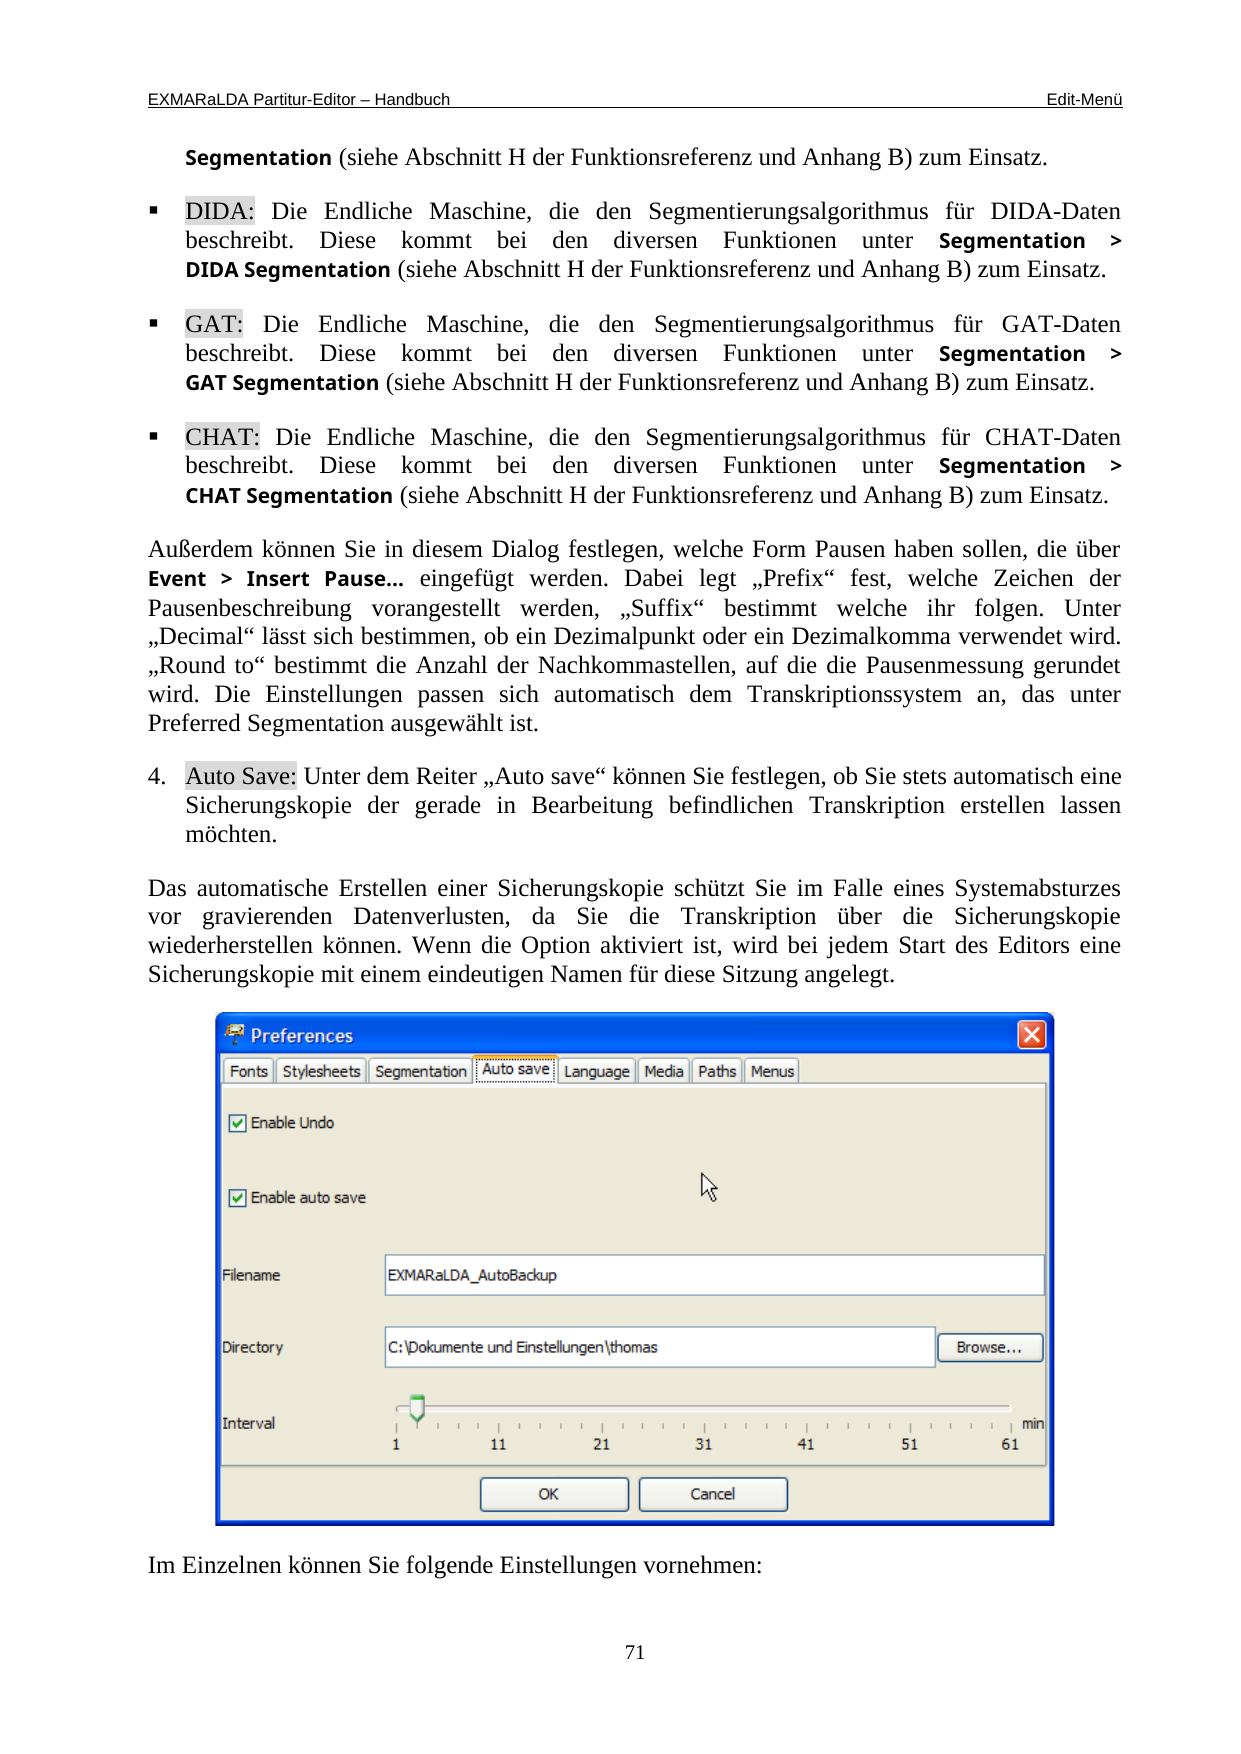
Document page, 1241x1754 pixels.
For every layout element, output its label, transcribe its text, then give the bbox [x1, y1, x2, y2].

list DIDA: Die Endliche Maschine, die den Segmentierungsalgorithmus für DIDA-Daten beschreibt. Diese kommt bei den diversen Funktionen unter Segmentation > DIDA Segmentation (siehe Abschnitt H der Funktionsreferenz und Anhang B) zum Einsatz. [148, 196, 1122, 284]
list GAT: Die Endliche Maschine, die den Segmentierungsalgorithmus für GAT-Daten beschreibt. Diese kommt bei den diversen Funktionen unter Segmentation > GAT Segmentation (siehe Abschnitt H der Funktionsreferenz und Anhang B) zum Einsatz. [148, 309, 1122, 397]
list Auto Save: Unter dem Reiter „Auto save“ können Sie festlegen, ob Sie stets automatisch eine Sicherungskopie der gerade in Bearbeitung befindlichen Transkription erstellen lassen möchten. [148, 761, 1122, 848]
picture [215, 1012, 1055, 1526]
list CHAT: Die Endliche Maschine, die den Segmentierungsalgorithmus für CHAT-Daten beschreibt. Diese kommt bei den diversen Funktionen unter Segmentation > CHAT Segmentation (siehe Abschnitt H der Funktionsreferenz und Anhang B) zum Einsatz. [148, 422, 1122, 509]
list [148, 142, 1122, 171]
text Außerdem können Sie in diesem Dialog festlegen, welche Form Pausen haben sollen, die über Event > Insert Pause... eingefügt werden. Dabei legt „Prefix“ fest, welche Zeichen der Pausenbeschreibung vorangestellt werden, „Suffix“ bestimmt welche ihr folgen. Unter „Decimal“ lässt sich bestimmen, ob ein Dezimalpunkt oder ein Dezimalkomma verwendet wird. „Round to“ bestimmt die Anzahl der Nachkommastellen, auf die die Pausenmessung gerundet wird. Die Einstellungen passen sich automatisch dem Transkriptionssystem an, das unter Preferred Segmentation ausgewählt ist. [148, 534, 1122, 736]
text Im Einzelnen können Sie folgende Einstellungen vornehmen: [148, 1550, 1122, 1579]
text Das automatische Erstellen einer Sicherungskopie schützt Sie im Falle eines Systemabsturzes vor gravierenden Datenverlusten, da Sie die Transkription über die Sicherungskopie wiederherstellen können. Wenn die Option aktiviert ist, wird bei jedem Start des Editors eine Sicherungskopie mit einem eindeutigen Namen für diese Sitzung angelegt. [148, 873, 1122, 988]
